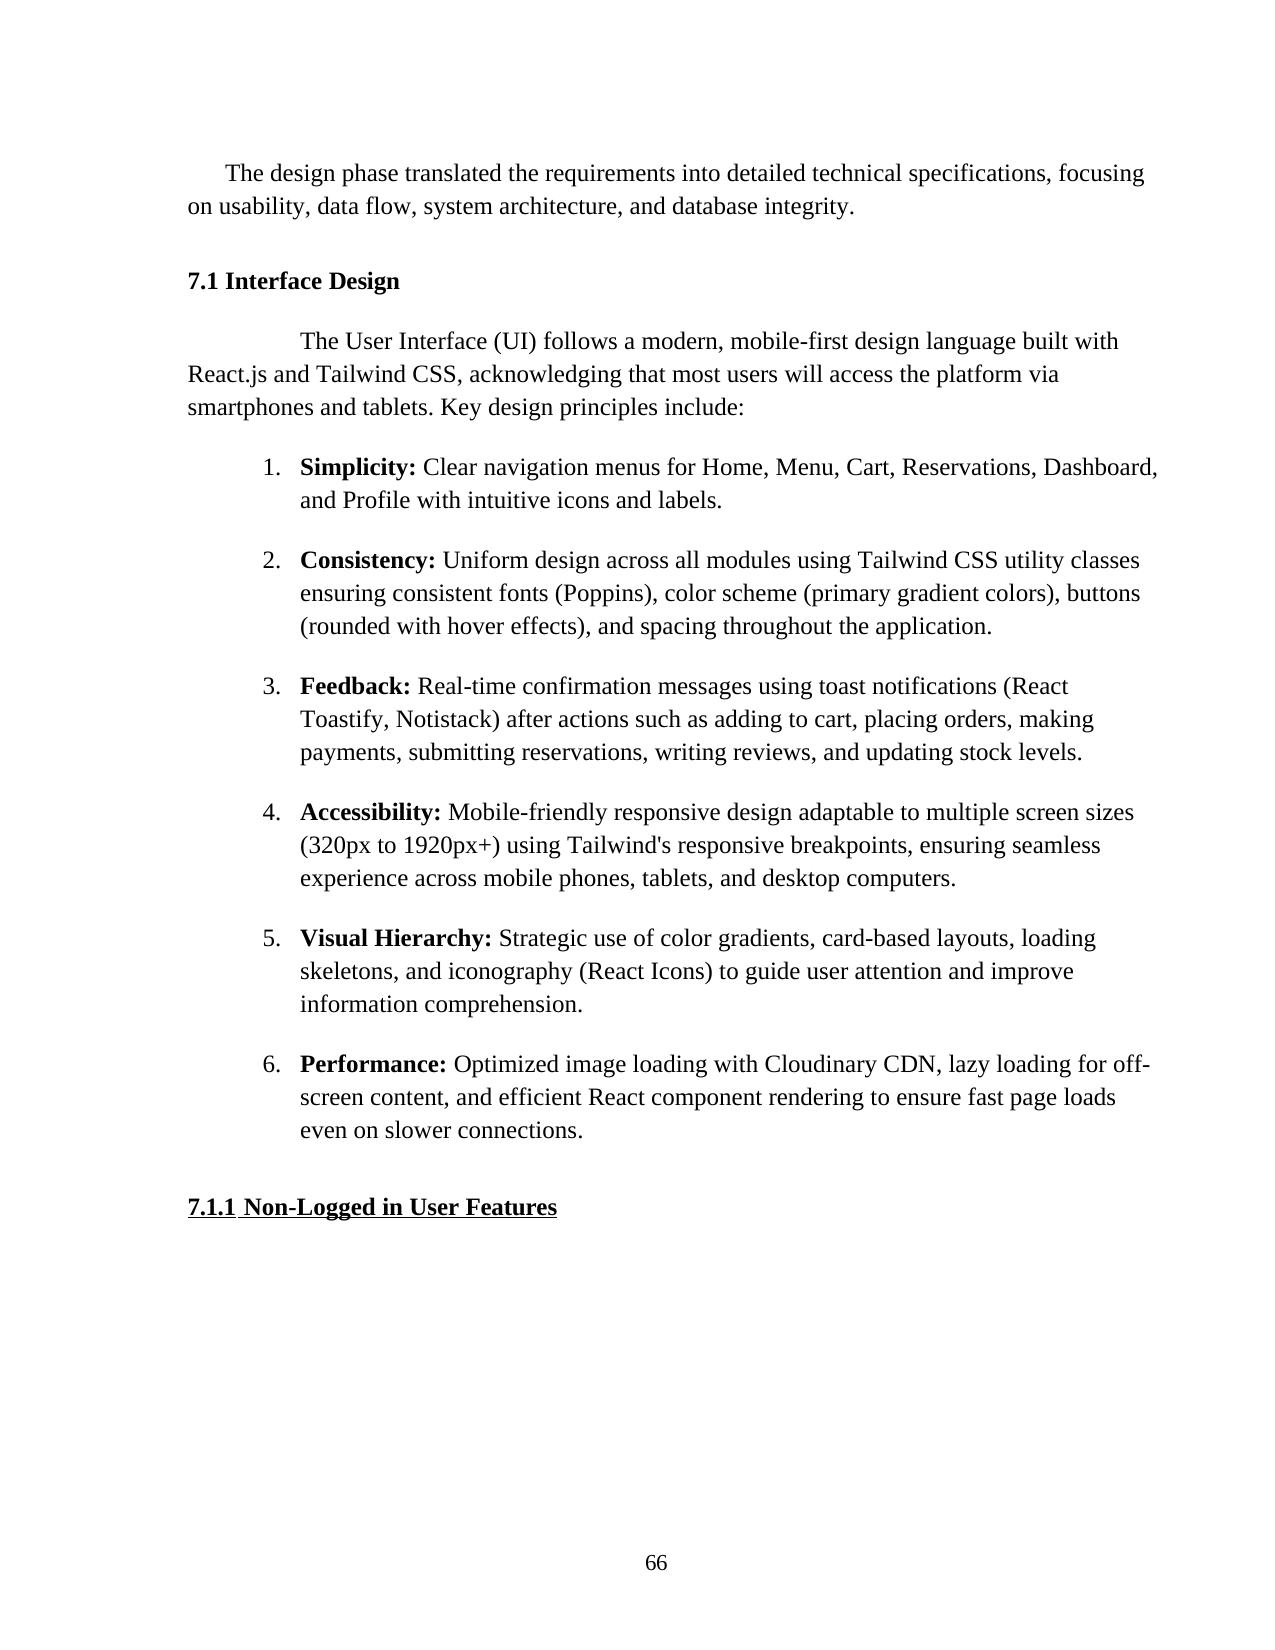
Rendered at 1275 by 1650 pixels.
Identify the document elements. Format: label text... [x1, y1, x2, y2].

text The design phase translated the requirements into detailed technical specifications, focusing on usability, data flow, system architecture, and database integrity. [187, 158, 1162, 220]
subtitle Interface Design [187, 266, 1162, 295]
list Simplicity: Clear navigation menus for Home, Menu, Cart, Reservations, Dashboard, and Profile with intuitive icons and labels. [262, 452, 1162, 514]
list Performance: Optimized image loading with Cloudinary CDN, lazy loading for off-screen content, and efficient React component rendering to ensure fast page loads even on slower connections. [262, 1049, 1162, 1144]
list Visual Hierarchy: Strategic use of color gradients, card-based layouts, loading skeletons, and iconography (React Icons) to guide user attention and improve information comprehension. [262, 923, 1162, 1018]
list Consistency: Uniform design across all modules using Tailwind CSS utility classes ensuring consistent fonts (Poppins), color scheme (primary gradient colors), buttons (rounded with hover effects), and spacing throughout the application. [262, 545, 1162, 640]
list Accessibility: Mobile-friendly responsive design adaptable to multiple screen sizes (320px to 1920px+) using Tailwind's responsive breakpoints, ensuring seamless experience across mobile phones, tablets, and desktop computers. [262, 797, 1162, 892]
subtitle Non-Logged in User Features [187, 1192, 1162, 1221]
list Feedback: Real-time confirmation messages using toast notifications (React Toastify, Notistack) after actions such as adding to cart, placing orders, making payments, submitting reservations, writing reviews, and updating stock levels. [262, 671, 1162, 766]
text The User Interface (UI) follows a modern, mobile-first design language built with React.js and Tailwind CSS, acknowledging that most users will access the platform via smartphones and tablets. Key design principles include: [187, 326, 1162, 421]
